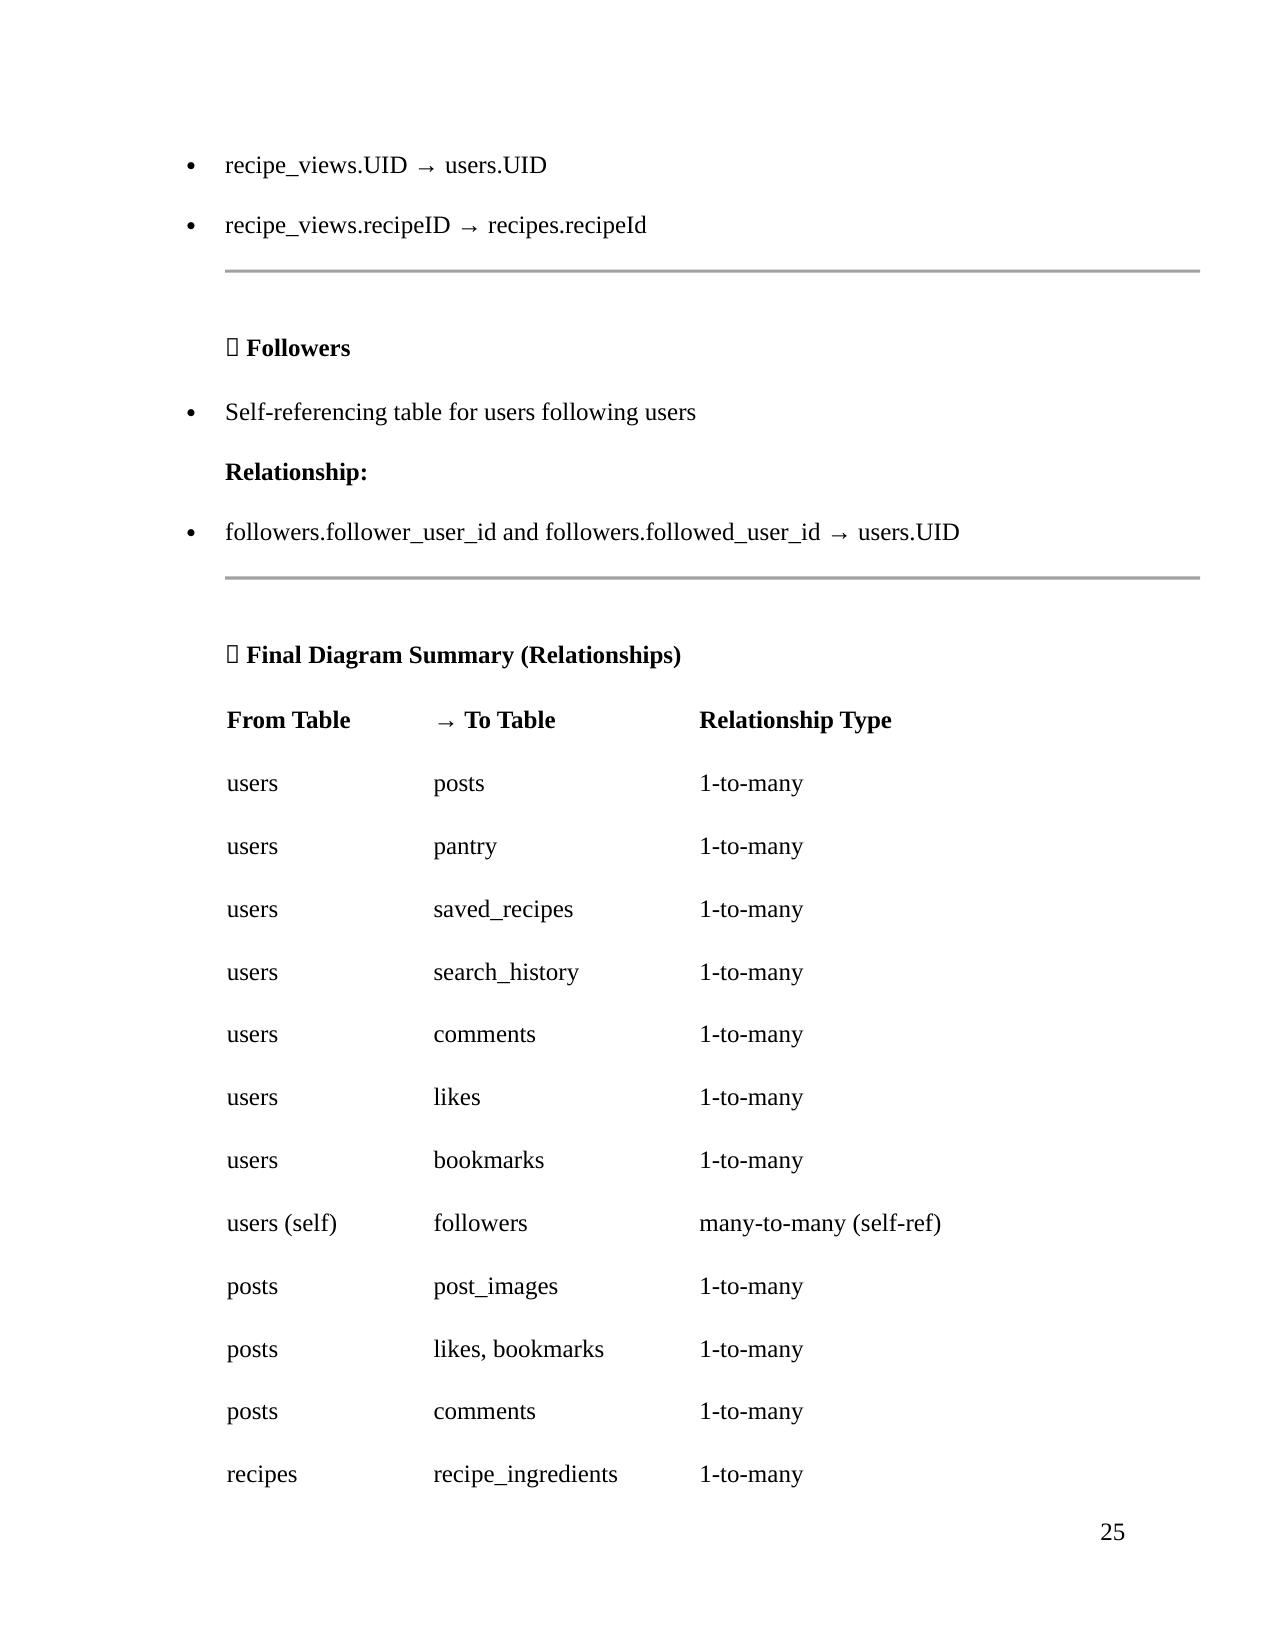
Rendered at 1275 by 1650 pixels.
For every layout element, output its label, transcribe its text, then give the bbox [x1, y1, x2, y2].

table_cell recipes [150, 1458, 357, 1489]
table_cell 1-to-many [623, 1332, 948, 1395]
table_cell 1-to-many [623, 830, 948, 892]
table_cell post_images [357, 1269, 623, 1332]
table_cell 1-to-many [623, 893, 948, 955]
table_cell 1-to-many [623, 1018, 948, 1081]
table_cell 1-to-many [623, 955, 948, 1018]
table_cell followers [357, 1206, 623, 1269]
table_cell many-to-many (self-ref) [623, 1206, 948, 1269]
table_cell users [150, 955, 357, 1018]
list Self-referencing table for users following users [187, 397, 1125, 426]
table_cell saved_recipes [357, 893, 623, 955]
list recipe_views.recipeID → recipes.recipeId [187, 210, 1125, 238]
table_cell users [150, 893, 357, 955]
table_cell users (self) [150, 1206, 357, 1269]
table_cell users [150, 830, 357, 892]
table_cell comments [357, 1018, 623, 1081]
table_cell posts [357, 767, 623, 829]
table_cell pantry [357, 830, 623, 892]
table_cell posts [150, 1395, 357, 1458]
table_cell 1-to-many [623, 1144, 948, 1206]
text 📐 Final Diagram Summary (Relationships) [225, 636, 1125, 670]
table_header → To Table [357, 704, 623, 767]
list recipe_views.UID → users.UID [187, 150, 1125, 179]
table_cell 1-to-many [623, 1395, 948, 1458]
text 👥 Followers [225, 329, 1125, 363]
table_cell likes [357, 1081, 623, 1144]
text Relationship: [225, 457, 1125, 486]
table_cell posts [150, 1332, 357, 1395]
table_cell comments [357, 1395, 623, 1458]
table_cell likes, bookmarks [357, 1332, 623, 1395]
table_cell bookmarks [357, 1144, 623, 1206]
table_header Relationship Type [623, 704, 948, 767]
table_cell 1-to-many [623, 767, 948, 829]
table_cell users [150, 1144, 357, 1206]
table_cell users [150, 1018, 357, 1081]
table_cell 1-to-many [623, 1269, 948, 1332]
table_cell posts [150, 1269, 357, 1332]
table_cell 1-to-many [623, 1458, 948, 1489]
list followers.follower_user_id and followers.followed_user_id → users.UID [187, 517, 1125, 545]
table_header From Table [150, 704, 357, 767]
table_cell users [150, 767, 357, 829]
table_cell search_history [357, 955, 623, 1018]
table_cell users [150, 1081, 357, 1144]
table_cell 1-to-many [623, 1081, 948, 1144]
table_cell recipe_ingredients [357, 1458, 623, 1489]
